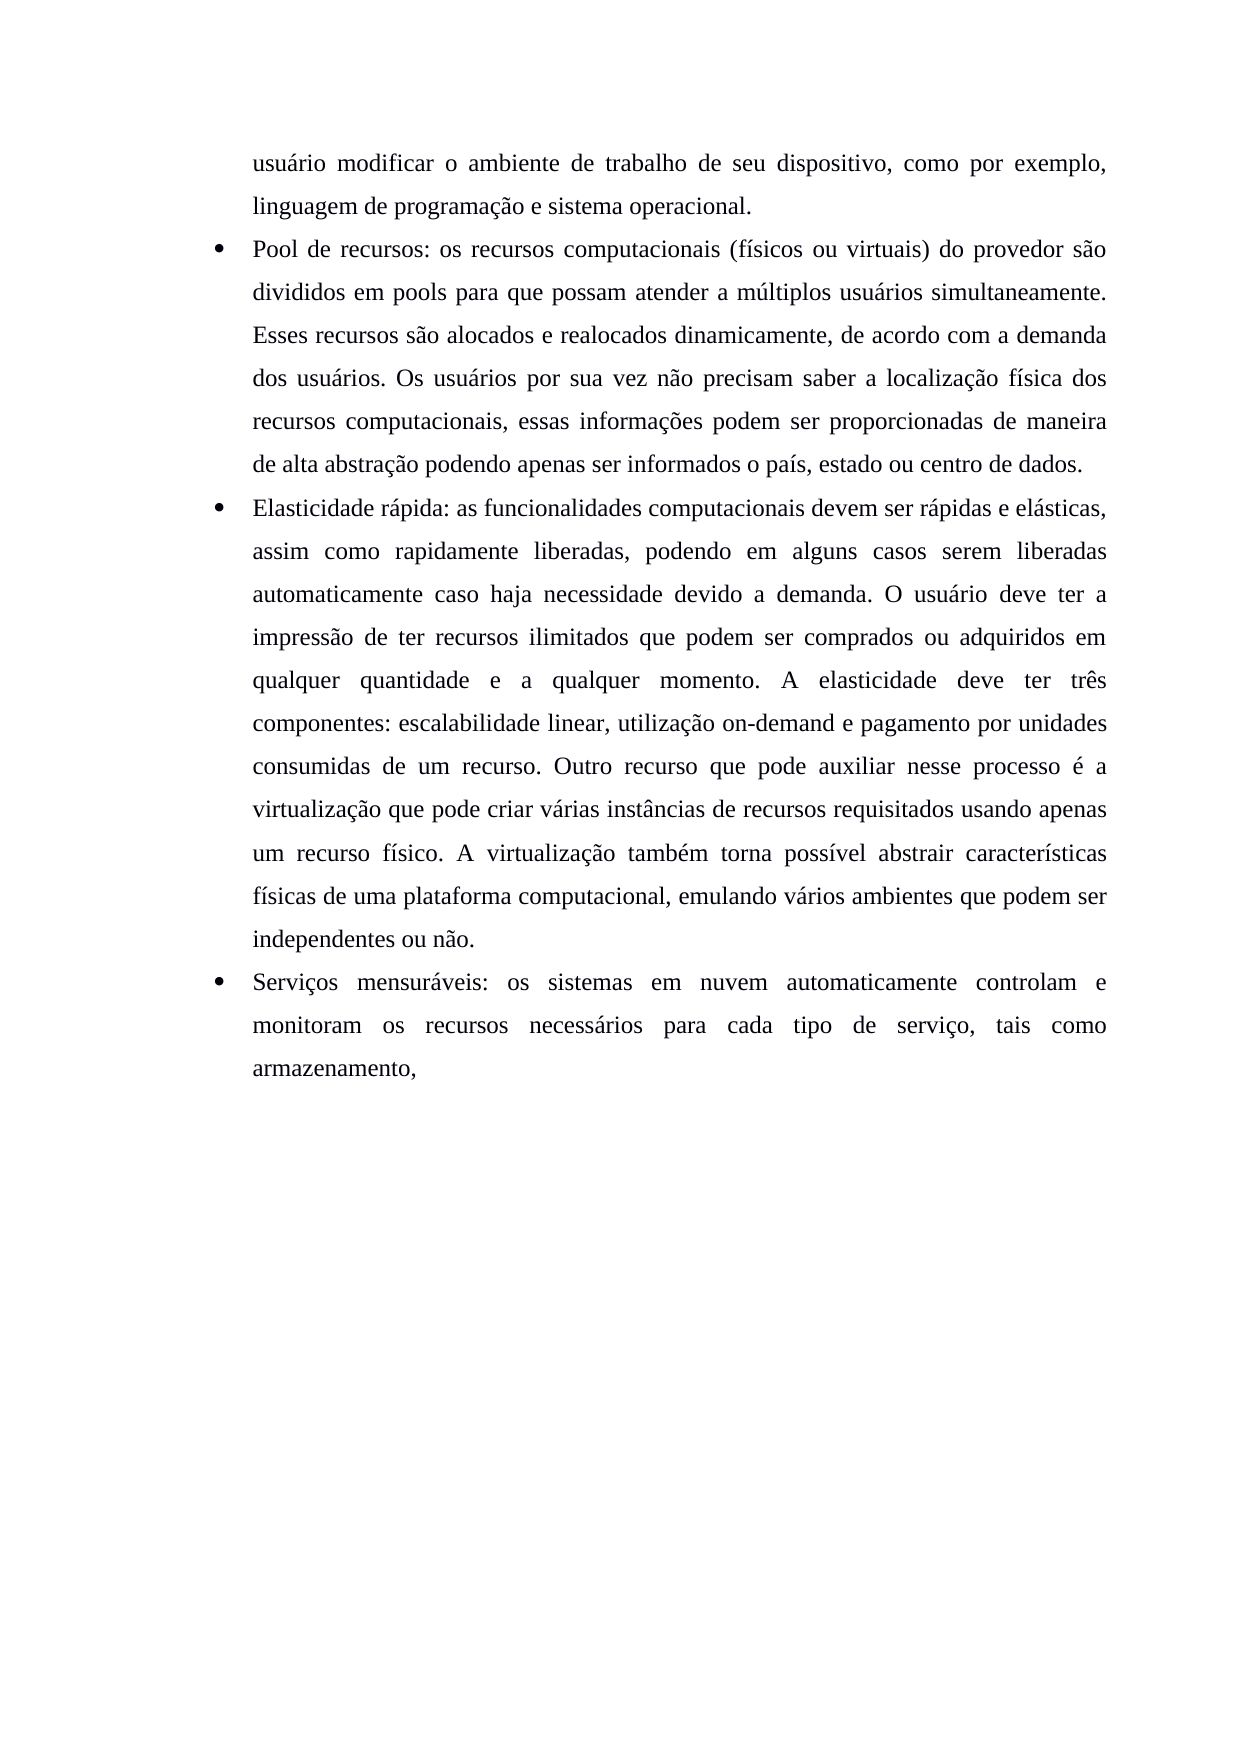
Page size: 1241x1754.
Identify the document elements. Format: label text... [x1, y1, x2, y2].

list Elasticidade rápida: as funcionalidades computacionais devem ser rápidas e elásticas, assim como rapidamente liberadas, podendo em alguns casos serem liberadas automaticamente caso haja necessidade devido a demanda. O usuário deve ter a impressão de ter recursos ilimitados que podem ser comprados ou adquiridos em qualquer quantidade e a qualquer momento. A elasticidade deve ter três componentes: escalabilidade linear, utilização on-demand e pagamento por unidades consumidas de um recurso. Outro recurso que pode auxiliar nesse processo é a virtualização que pode criar várias instâncias de recursos requisitados usando apenas um recurso físico. A virtualização também torna possível abstrair características físicas de uma plataforma computacional, emulando vários ambientes que podem ser independentes ou não. [215, 493, 1107, 953]
list Serviços mensuráveis: os sistemas em nuvem automaticamente controlam e monitoram os recursos necessários para cada tipo de serviço, tais como armazenamento, [215, 967, 1107, 1082]
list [215, 148, 1107, 219]
list Pool de recursos: os recursos computacionais (físicos ou virtuais) do provedor são divididos em pools para que possam atender a múltiplos usuários simultaneamente. Esses recursos são alocados e realocados dinamicamente, de acordo com a demanda dos usuários. Os usuários por sua vez não precisam saber a localização física dos recursos computacionais, essas informações podem ser proporcionadas de maneira de alta abstração podendo apenas ser informados o país, estado ou centro de dados. [215, 234, 1107, 478]
